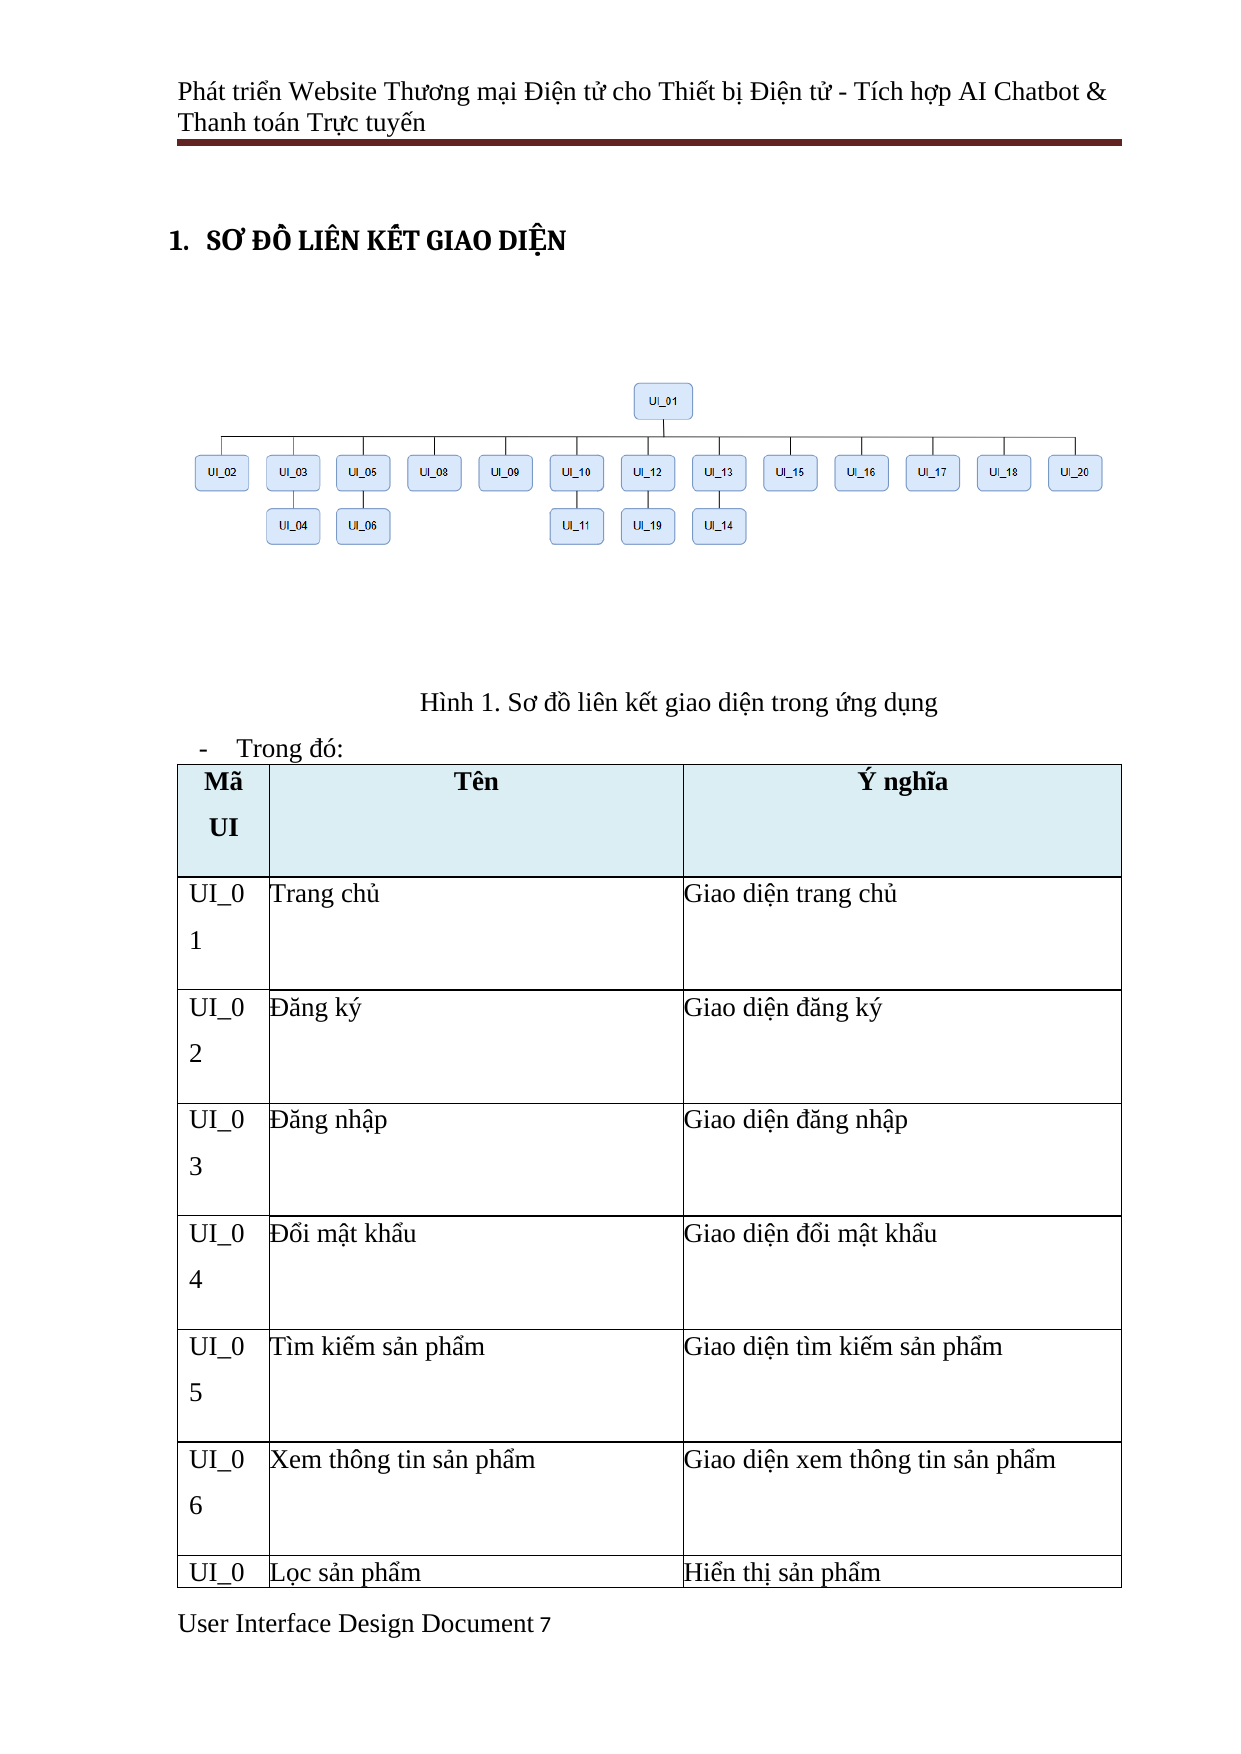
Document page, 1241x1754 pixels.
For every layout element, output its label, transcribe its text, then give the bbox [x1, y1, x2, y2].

table_cell Lọc sản phẩm [270, 1556, 683, 1587]
text Hình 1. Sơ đồ liên kết giao diện trong ứng dụng [236, 686, 1122, 717]
table_cell UI_05 [178, 1330, 269, 1441]
table_cell Giao diện đăng ký [684, 991, 1121, 1102]
table_cell Trang chủ [270, 878, 683, 989]
table_cell Giao diện tìm kiếm sản phẩm [684, 1330, 1121, 1441]
table_header Ý nghĩa [684, 765, 1121, 876]
table_cell UI_01 [178, 878, 269, 989]
table_cell UI_02 [178, 990, 269, 1102]
table_cell Xem thông tin sản phẩm [270, 1443, 683, 1554]
picture [177, 355, 1123, 585]
table_cell UI_06 [178, 1443, 269, 1554]
list Trong đó: [199, 732, 1122, 763]
table_cell Hiển thị sản phẩm [684, 1556, 1121, 1587]
table_cell Tìm kiếm sản phẩm [270, 1330, 683, 1441]
table_cell Đăng ký [270, 991, 683, 1102]
table_cell UI_04 [178, 1216, 269, 1328]
table_cell Giao diện đăng nhập [684, 1104, 1121, 1215]
table_cell Giao diện đổi mật khẩu [684, 1217, 1121, 1328]
table_cell Giao diện xem thông tin sản phẩm [684, 1443, 1121, 1554]
table_cell Đăng nhập [270, 1104, 683, 1215]
table_cell UI_07 [178, 1556, 269, 1587]
table_cell UI_03 [178, 1104, 269, 1215]
table_header Mã UI [178, 765, 269, 876]
table_cell Giao diện trang chủ [684, 878, 1121, 989]
table_cell Đổi mật khẩu [270, 1217, 683, 1328]
table_header Tên [270, 765, 683, 876]
subtitle SƠ ĐỒ LIÊN KẾT GIAO DIỆN [169, 224, 1122, 257]
